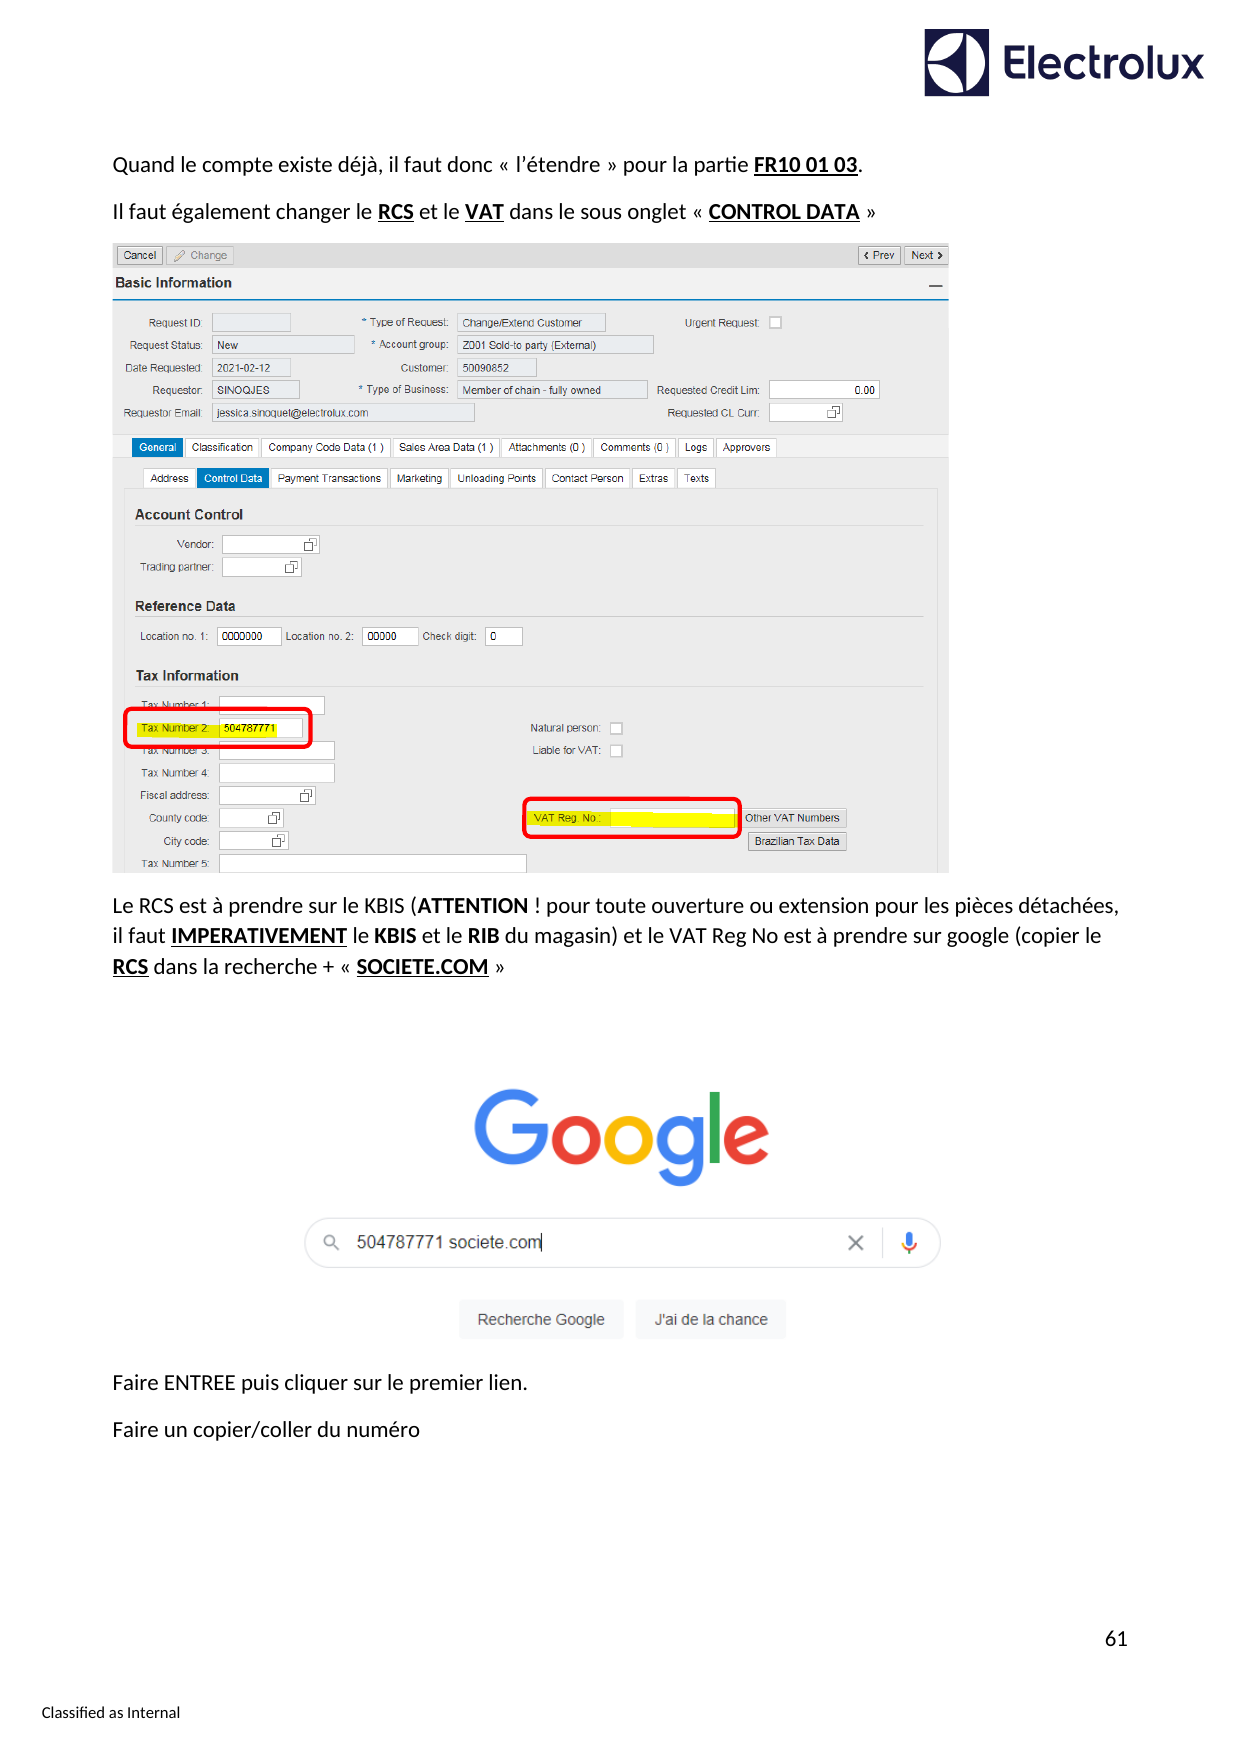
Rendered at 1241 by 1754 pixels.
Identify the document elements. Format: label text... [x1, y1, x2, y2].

text Faire ENTREE puis cliquer sur le premier lien. [112, 1368, 1128, 1396]
text Le RCS est à prendre sur le KBIS (ATTENTION ! pour toute ouverture ou extension pour les pièces détachées, il faut IMPERATIVEMENT le KBIS et le RIB du magasin) et le VAT Reg No est à prendre sur google (copier le RCS dans la recherche + « SOCIETE.COM » [112, 891, 1128, 980]
text Il faut également changer le RCS et le VAT dans le sous onglet « CONTROL DATA » [112, 197, 1128, 225]
picture [922, 28, 1207, 99]
picture [112, 301, 949, 873]
text Quand le compte existe déjà, il faut donc « l’étendre » pour la partie FR10 01 03. [112, 150, 1128, 178]
text Faire un copier/coller du numéro [112, 1415, 1128, 1443]
picture [112, 243, 949, 298]
picture [226, 998, 1014, 1350]
